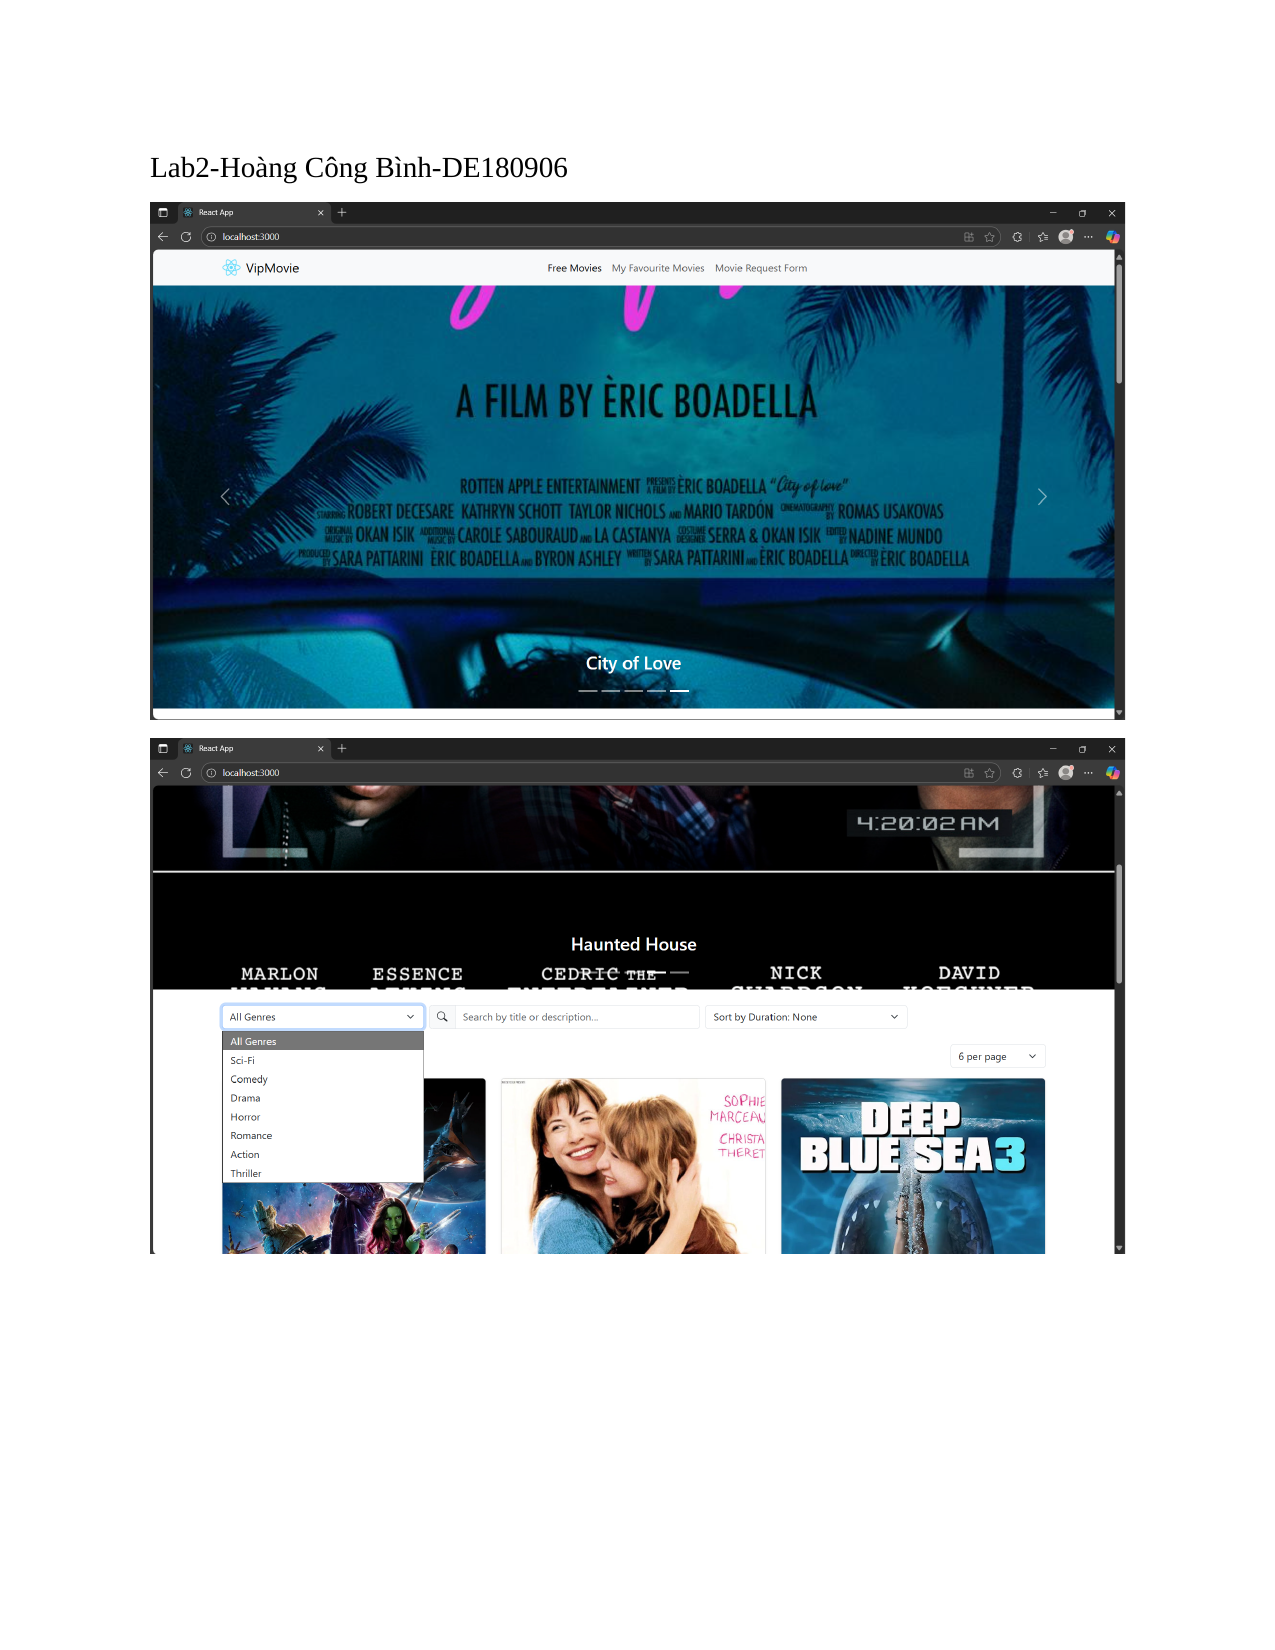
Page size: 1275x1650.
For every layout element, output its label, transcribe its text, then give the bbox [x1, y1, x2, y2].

text Lab2-Hoàng Công Bình-DE180906 [150, 150, 1125, 183]
picture [150, 738, 1125, 1254]
picture [150, 202, 1125, 720]
